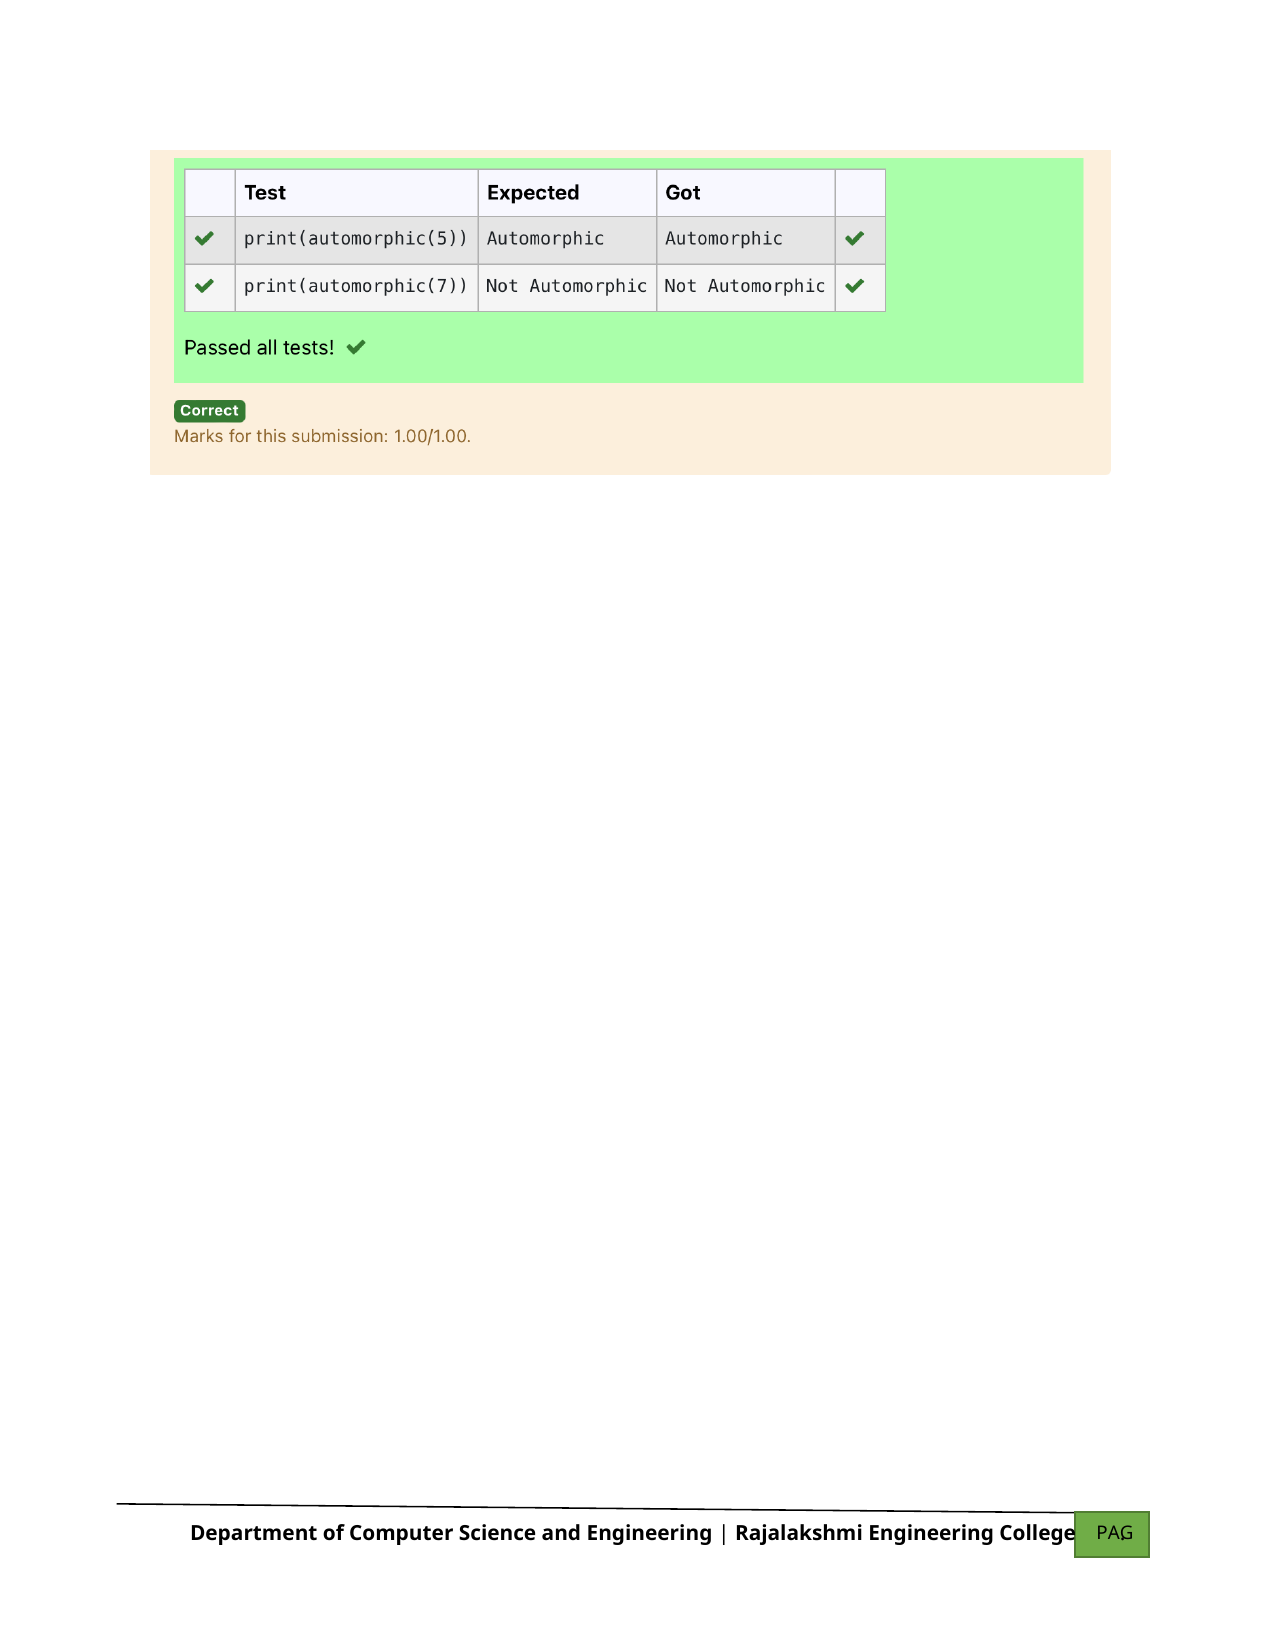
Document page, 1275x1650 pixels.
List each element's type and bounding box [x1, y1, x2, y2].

picture [150, 150, 1125, 475]
